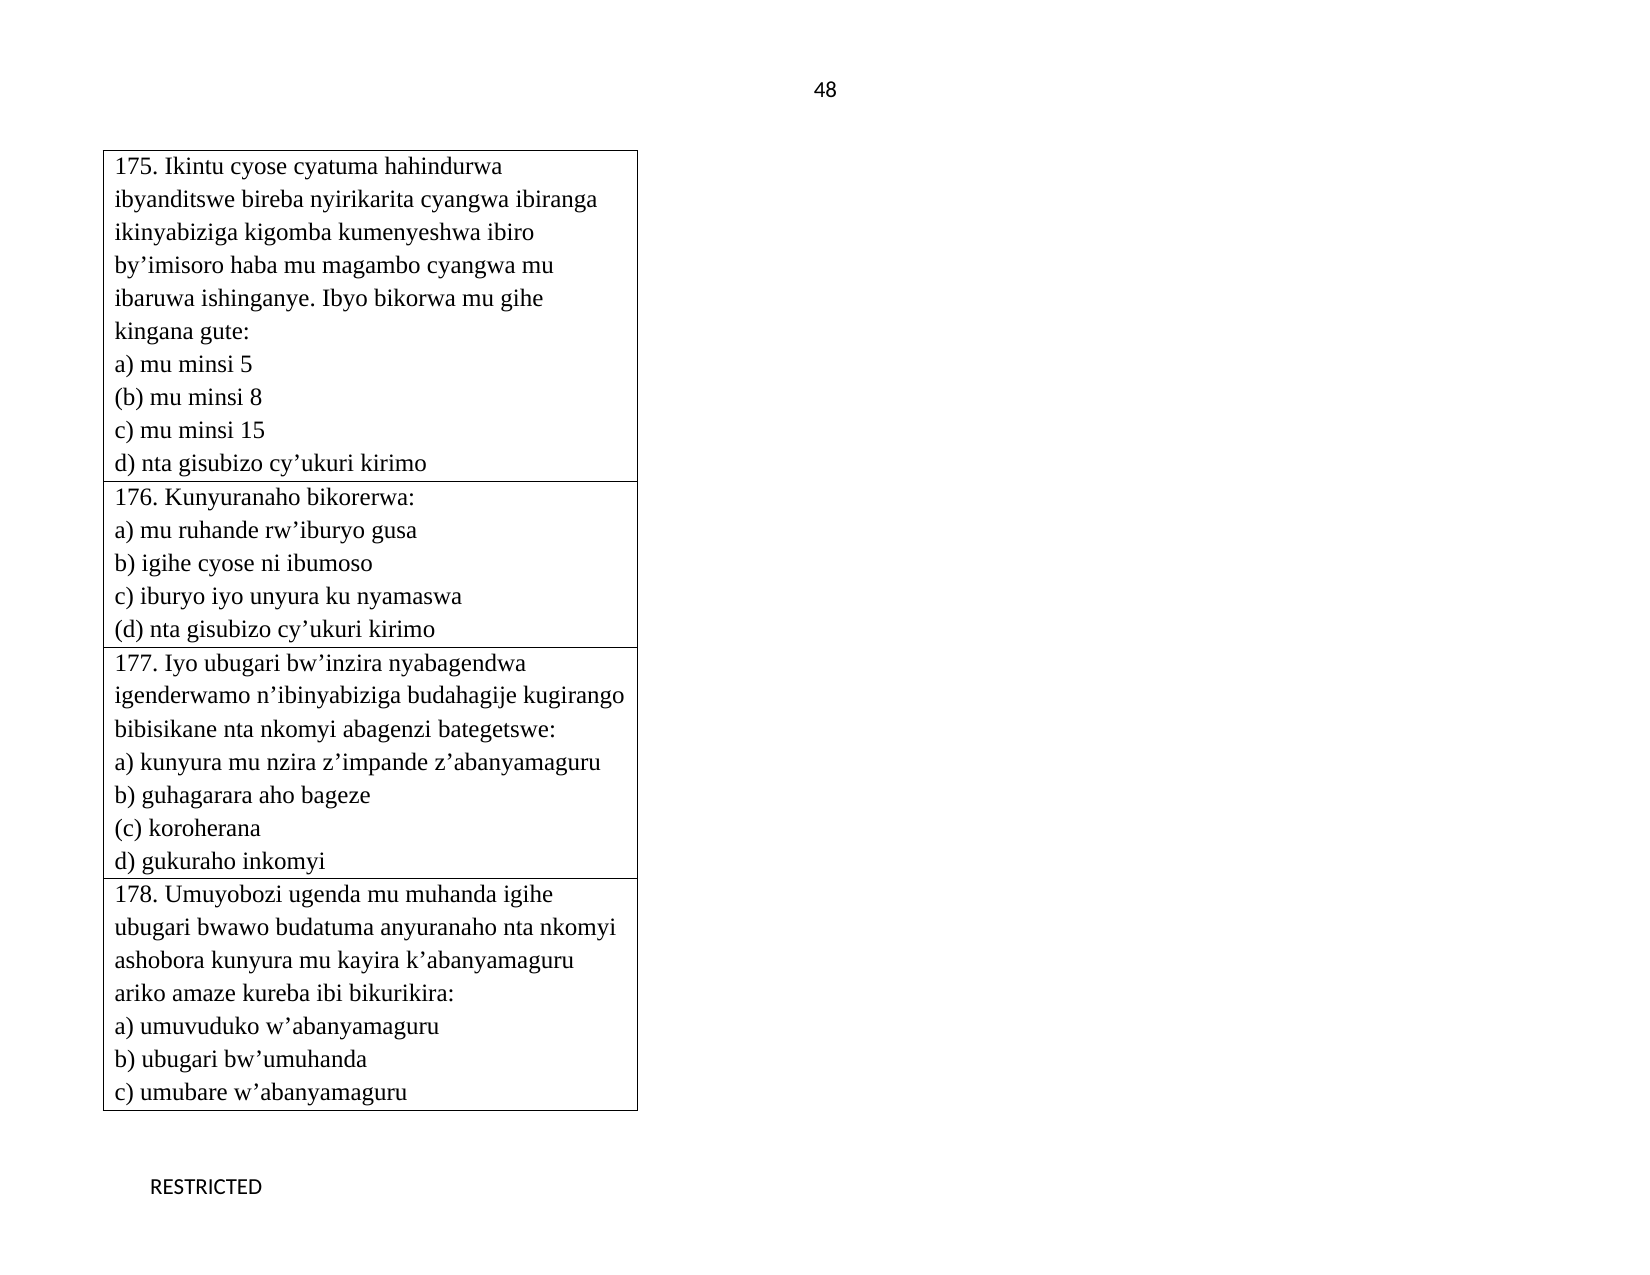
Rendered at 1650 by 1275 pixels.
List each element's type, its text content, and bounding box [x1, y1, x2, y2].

table_cell 177. Iyo ubugari bw’inzira nyabagendwa igenderwamo n’ibinyabiziga budahagije kugirango bibisikane nta nkomyi abagenzi bategetswe: a) kunyura mu nzira z’impande z’abanyamaguru b) guhagarara aho bageze (c) koroherana d) gukuraho inkomyi [104, 648, 637, 878]
table_cell 176. Kunyuranaho bikorerwa: a) mu ruhande rw’iburyo gusa b) igihe cyose ni ibumoso c) iburyo iyo unyura ku nyamaswa (d) nta gisubizo cy’ukuri kirimo [104, 482, 637, 647]
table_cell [104, 879, 637, 1110]
table_cell 175. Ikintu cyose cyatuma hahindurwa ibyanditswe bireba nyirikarita cyangwa ibiranga ikinyabiziga kigomba kumenyeshwa ibiro by’imisoro haba mu magambo cyangwa mu ibaruwa ishinganye. Ibyo bikorwa mu gihe kingana gute: a) mu minsi 5 (b) mu minsi 8 c) mu minsi 15 d) nta gisubizo cy’ukuri kirimo [104, 151, 637, 481]
